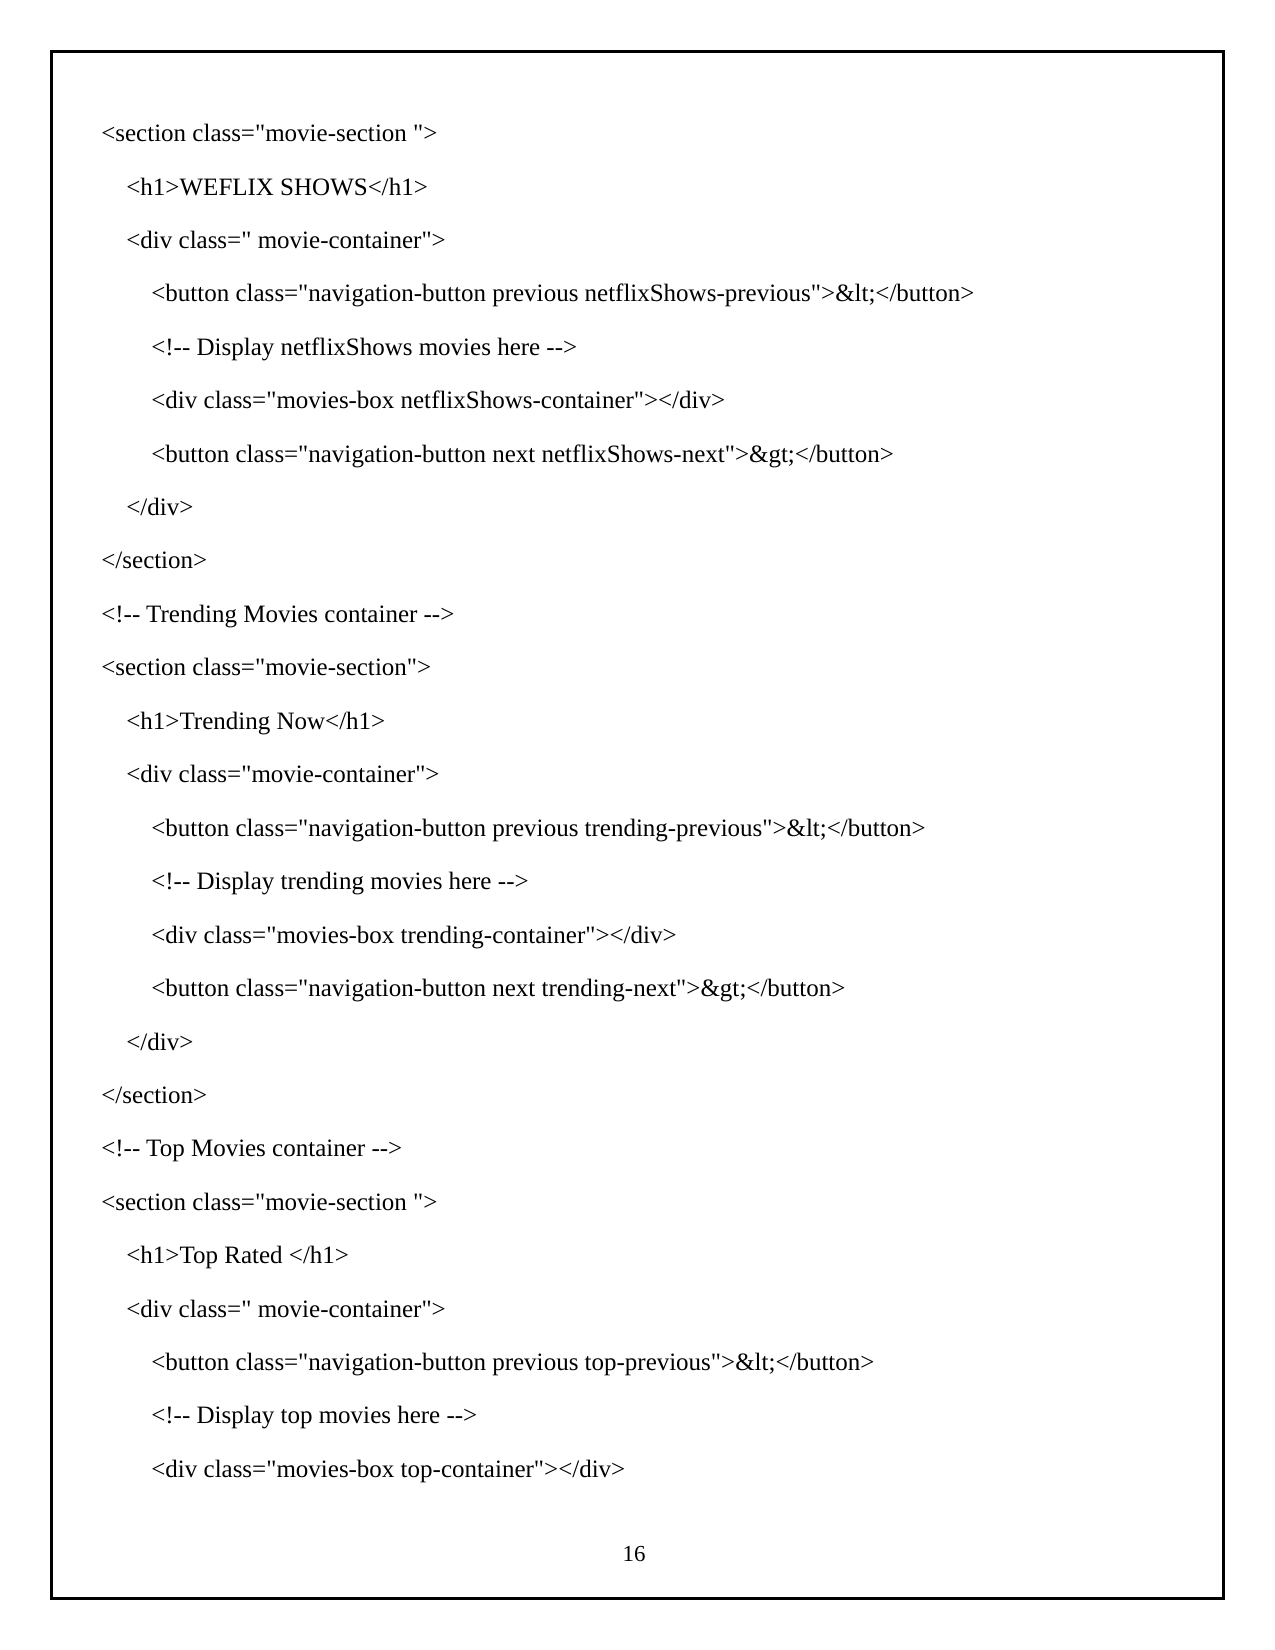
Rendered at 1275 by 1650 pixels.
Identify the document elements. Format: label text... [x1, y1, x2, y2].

text <button class="navigation-button previous netflixShows-previous">&lt;</button> [76, 278, 1169, 307]
text <button class="navigation-button next netflixShows-next">&gt;</button> [76, 439, 1169, 467]
text <button class="navigation-button previous top-previous">&lt;</button> [76, 1347, 1169, 1376]
text <div class="movie-container"> [76, 759, 1169, 788]
text <h1>Top Rated </h1> [76, 1240, 1169, 1269]
text <!-- Display trending movies here --> [76, 866, 1169, 895]
text <section class="movie-section"> [76, 652, 1169, 681]
text <div class=" movie-container"> [76, 225, 1169, 254]
text <section class="movie-section "> [76, 118, 1169, 147]
text <h1>Trending Now</h1> [76, 706, 1169, 735]
text <!-- Display top movies here --> [76, 1401, 1169, 1429]
text </div> [76, 1027, 1169, 1055]
text <div class="movies-box top-container"></div> [76, 1454, 1169, 1483]
text <section class="movie-section "> [76, 1187, 1169, 1216]
text <button class="navigation-button next trending-next">&gt;</button> [76, 973, 1169, 1002]
text <!-- Display netflixShows movies here --> [76, 332, 1169, 361]
text <div class="movies-box netflixShows-container"></div> [76, 385, 1169, 414]
text <div class=" movie-container"> [76, 1294, 1169, 1322]
text </section> [76, 546, 1169, 574]
text </div> [76, 492, 1169, 521]
text <h1>WEFLIX SHOWS</h1> [76, 172, 1169, 200]
text <!-- Trending Movies container --> [76, 599, 1169, 628]
text <!-- Top Movies container --> [76, 1133, 1169, 1162]
text <button class="navigation-button previous trending-previous">&lt;</button> [76, 813, 1169, 842]
text </section> [76, 1080, 1169, 1109]
text <div class="movies-box trending-container"></div> [76, 920, 1169, 948]
